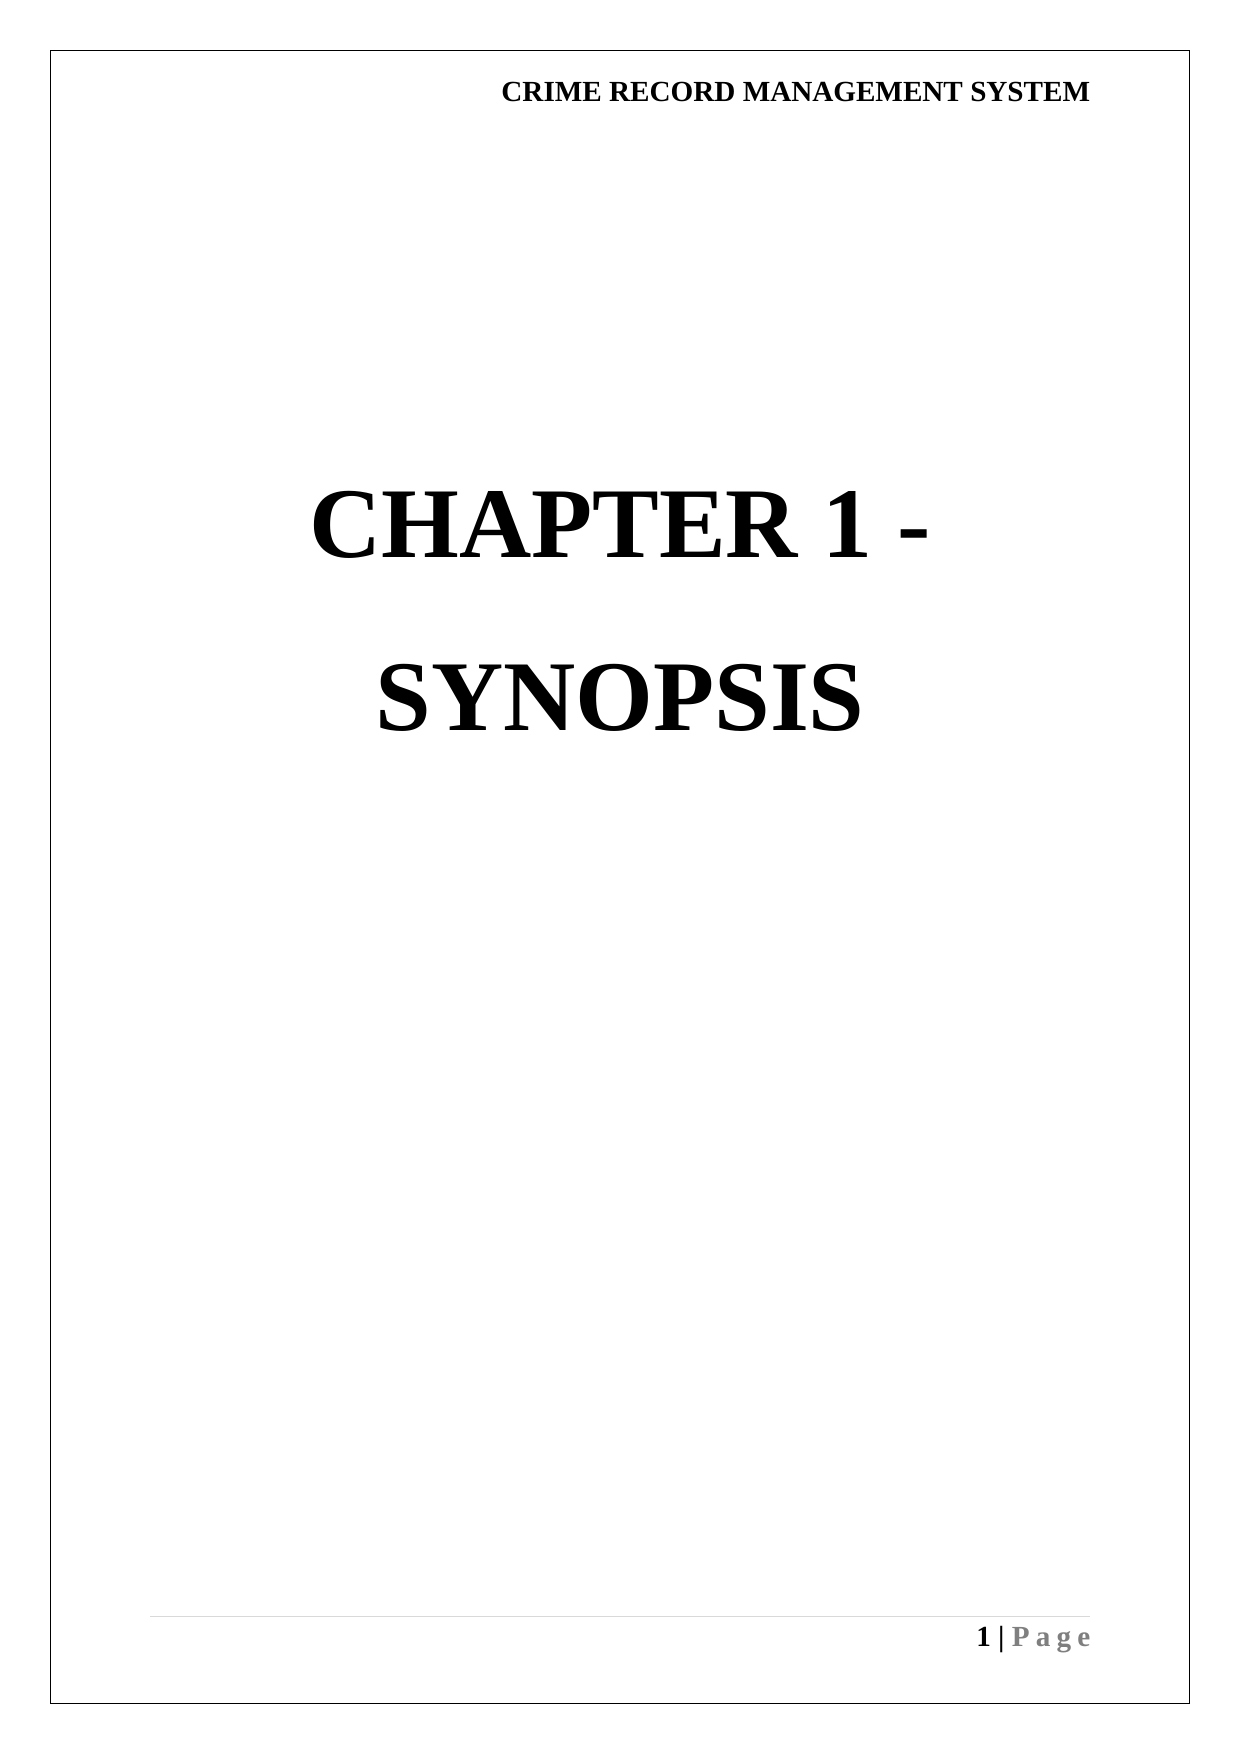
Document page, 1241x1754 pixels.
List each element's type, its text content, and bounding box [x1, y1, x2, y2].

text CHAPTER 1 - SYNOPSIS [150, 464, 1090, 752]
